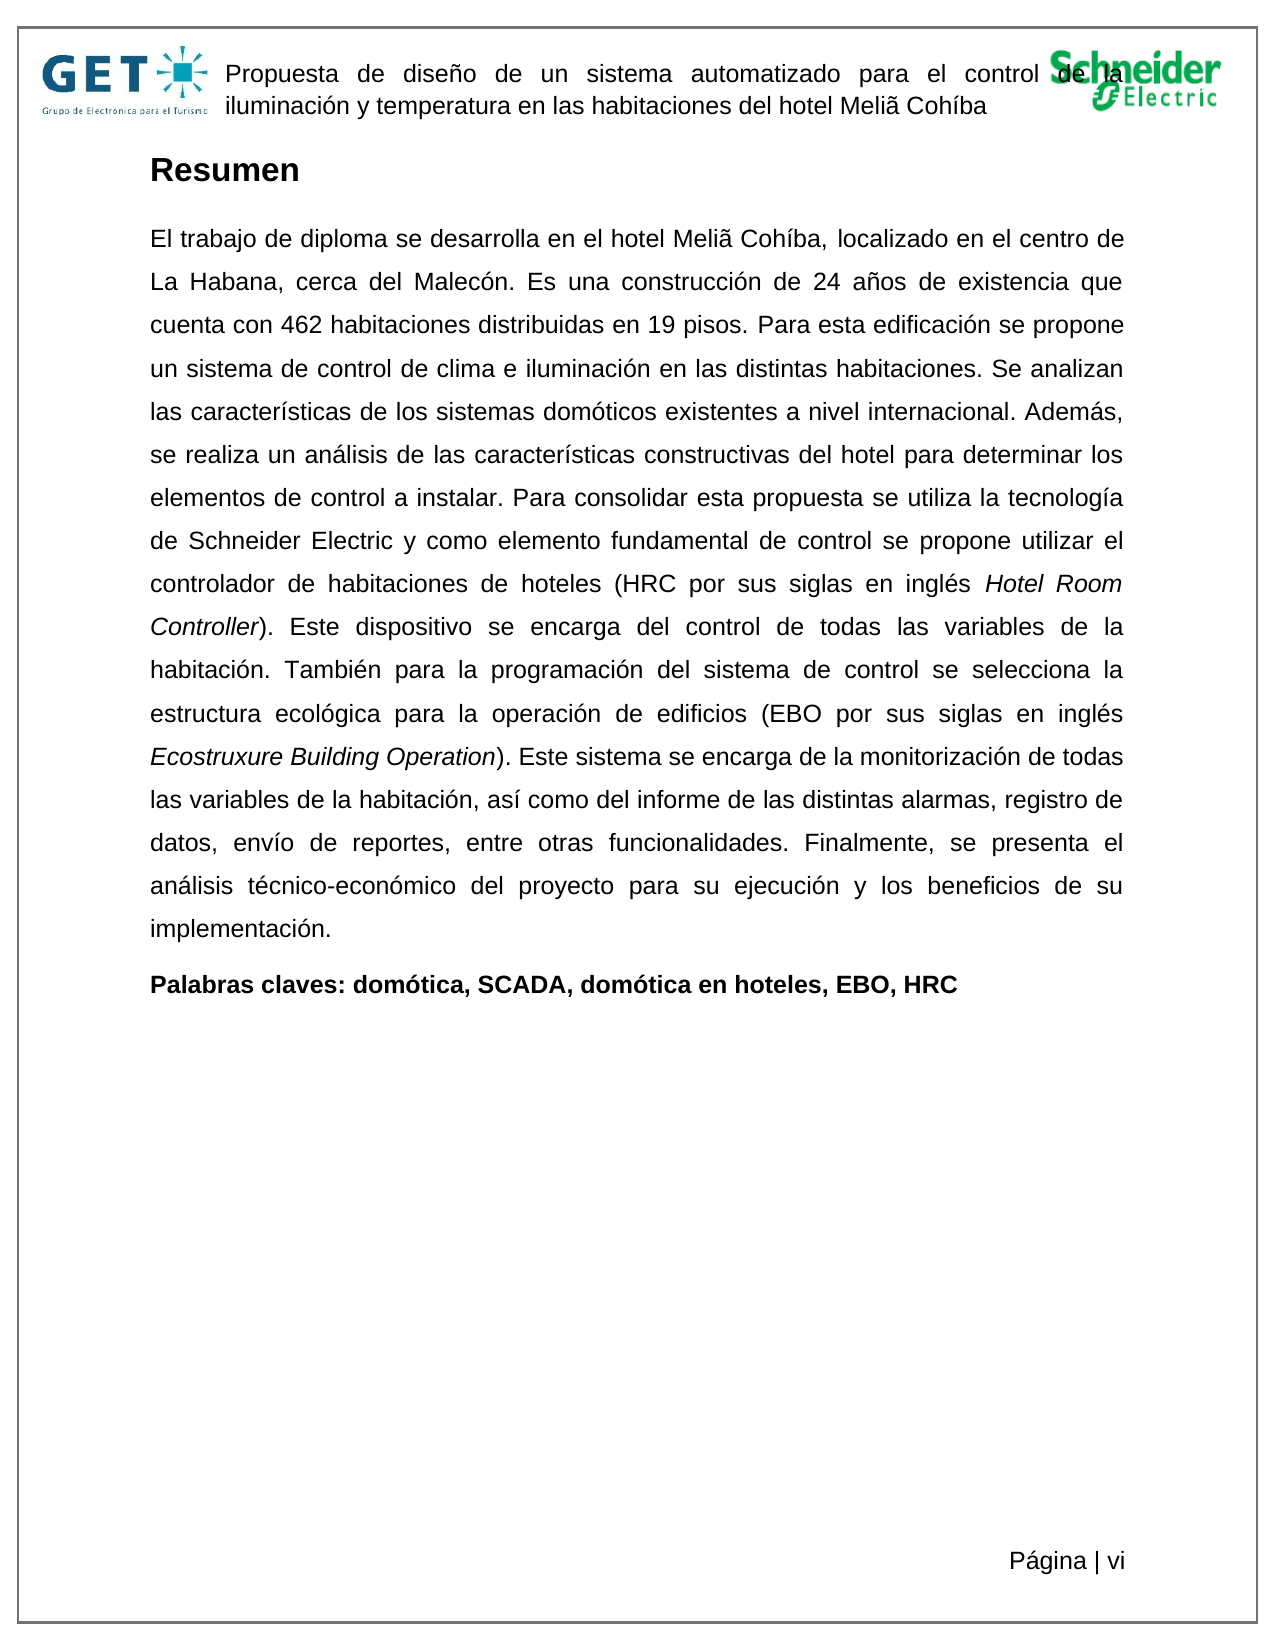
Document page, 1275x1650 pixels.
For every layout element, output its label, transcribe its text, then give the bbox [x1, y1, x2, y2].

subtitle Resumen [150, 150, 1125, 188]
picture [40, 46, 208, 115]
text El trabajo de diploma se desarrolla en el hotel Meliã Cohíba, localizado en el centro de La Habana, cerca del Malecón. Es una construcción de 24 años de existencia que cuenta con 462 habitaciones distribuidas en 19 pisos. Para esta edificación se propone un sistema de control de clima e iluminación en las distintas habitaciones. Se analizan las características de los sistemas domóticos existentes a nivel internacional. Además, se realiza un análisis de las características constructivas del hotel para determinar los elementos de control a instalar. Para consolidar esta propuesta se utiliza la tecnología de Schneider Electric y como elemento fundamental de control se propone utilizar el controlador de habitaciones de hoteles (HRC por sus siglas en inglés Hotel Room Controller). Este dispositivo se encarga del control de todas las variables de la habitación. También para la programación del sistema de control se selecciona la estructura ecológica para la operación de edificios (EBO por sus siglas en inglés Ecostruxure Building Operation). Este sistema se encarga de la monitorización de todas las variables de la habitación, así como del informe de las distintas alarmas, registro de datos, envío de reportes, entre otras funcionalidades. Finalmente, se presenta el análisis técnico-económico del proyecto para su ejecución y los beneficios de su implementación. [150, 224, 1125, 943]
picture [1037, 37, 1238, 119]
text Palabras claves: domótica, SCADA, domótica en hoteles, EBO, HRC [150, 970, 1125, 999]
